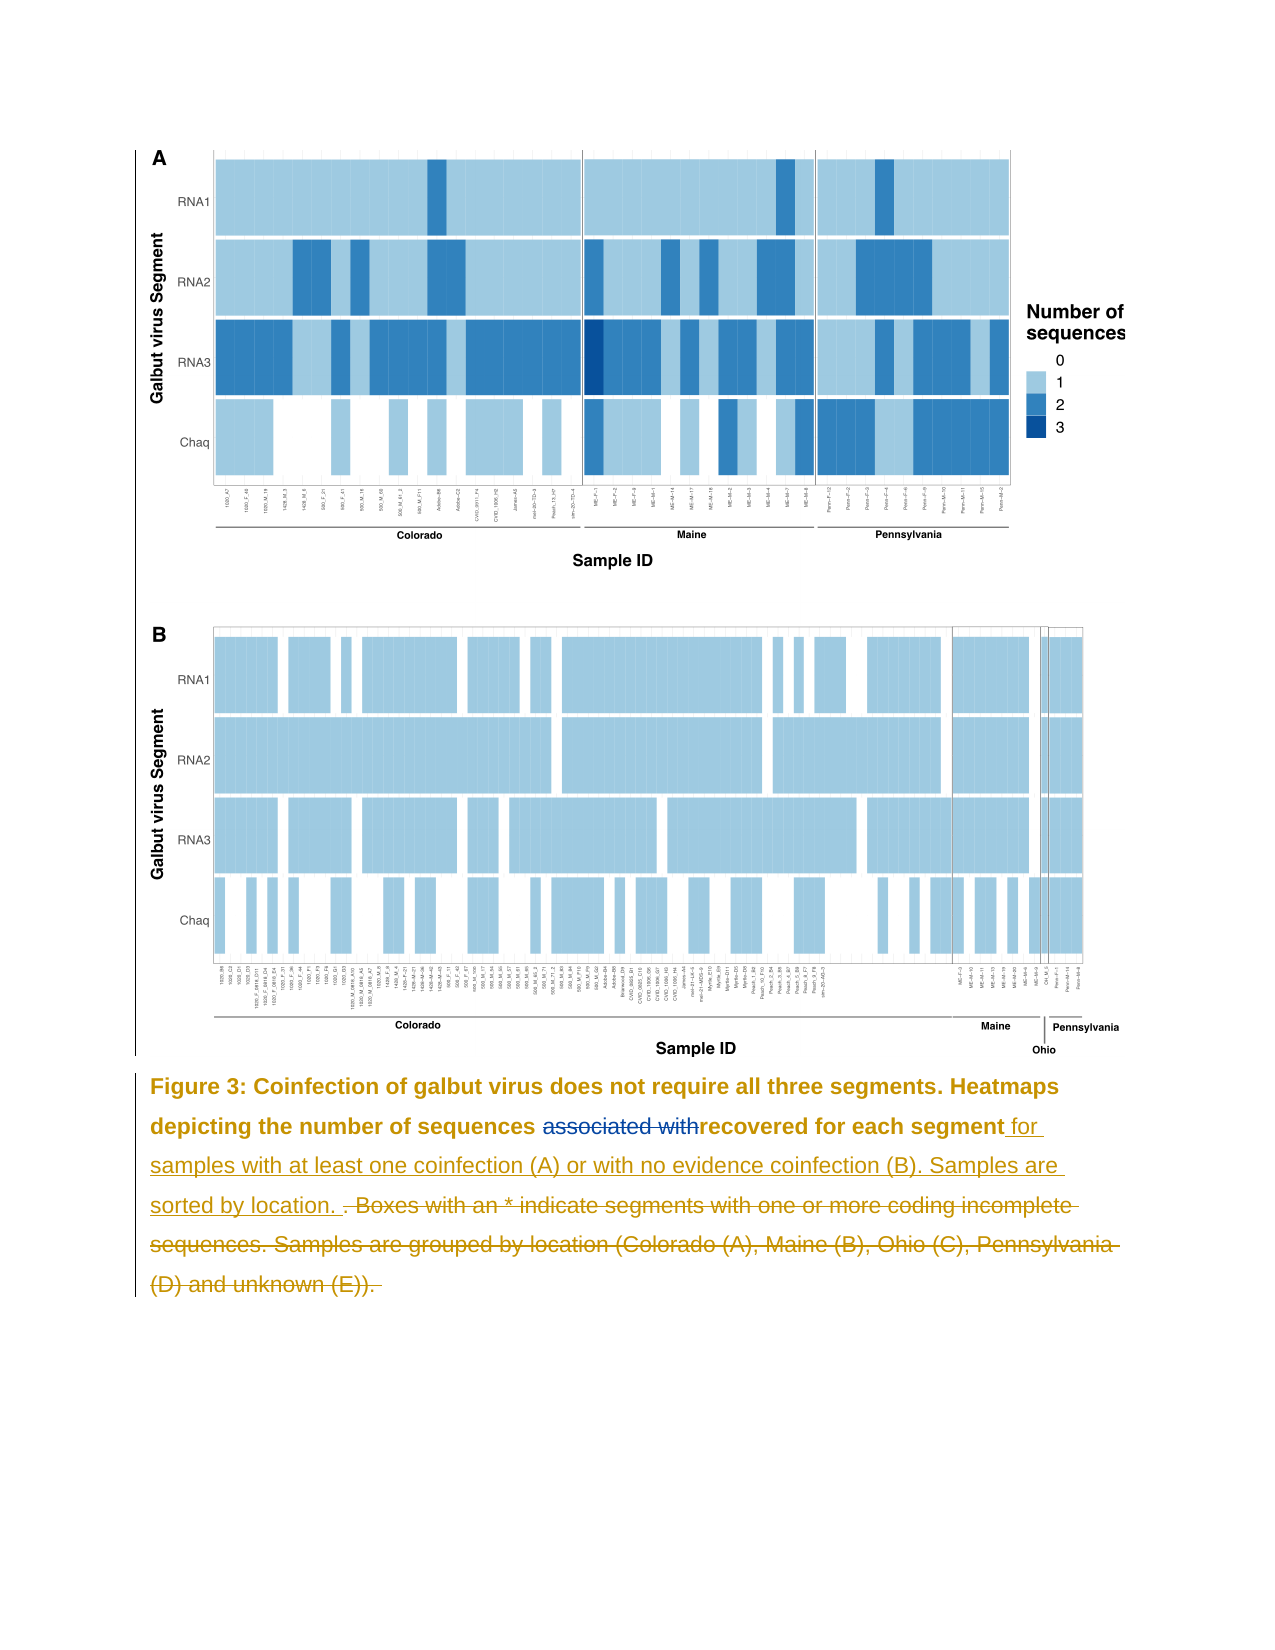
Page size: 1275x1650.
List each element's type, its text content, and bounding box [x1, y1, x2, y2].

picture [150, 150, 1125, 1057]
text Figure 3: Coinfection of galbut virus does not require all three segments. Heatmaps depicting the number of sequences recovered for each segment [150, 1073, 1125, 1297]
